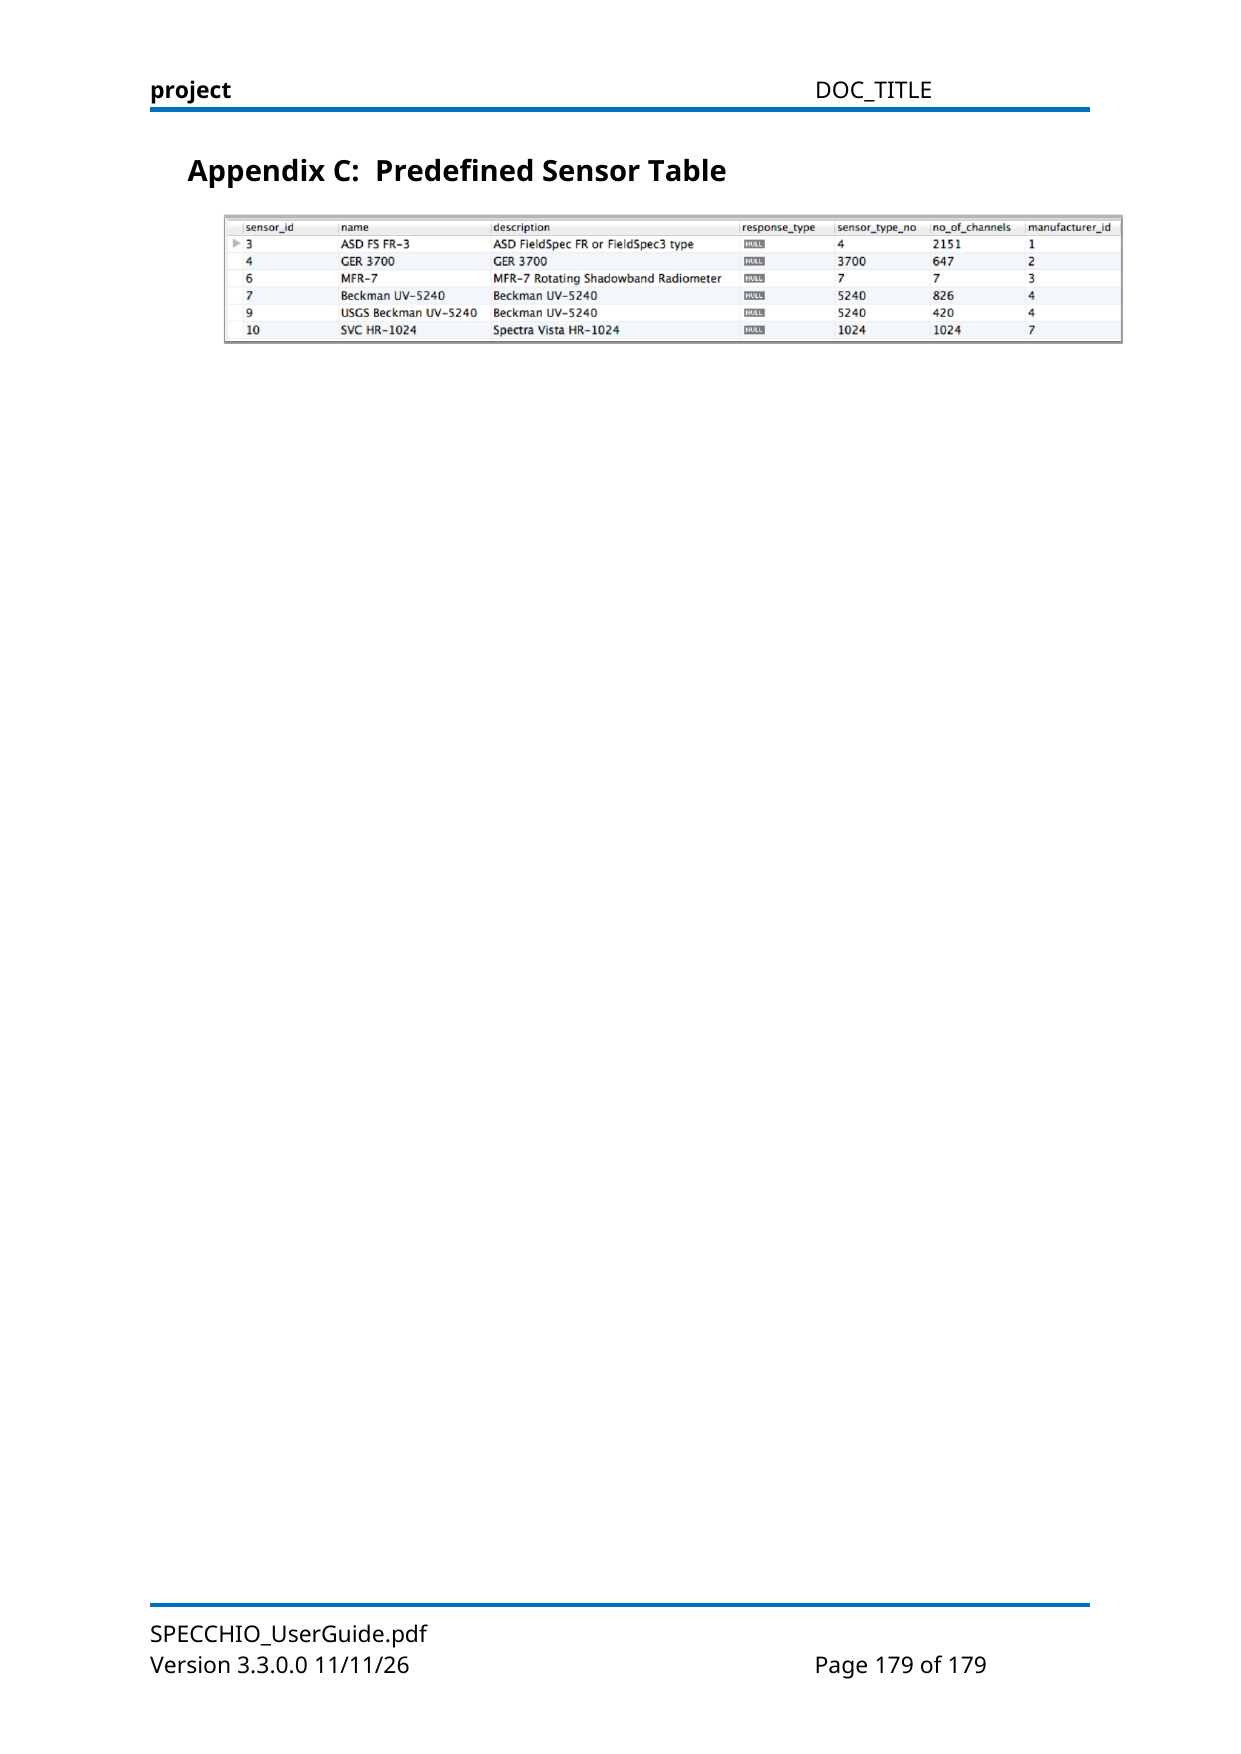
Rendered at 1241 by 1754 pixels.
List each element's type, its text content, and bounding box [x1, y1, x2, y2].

text Predefined Sensor Table [187, 150, 1090, 190]
picture [223, 214, 1123, 344]
